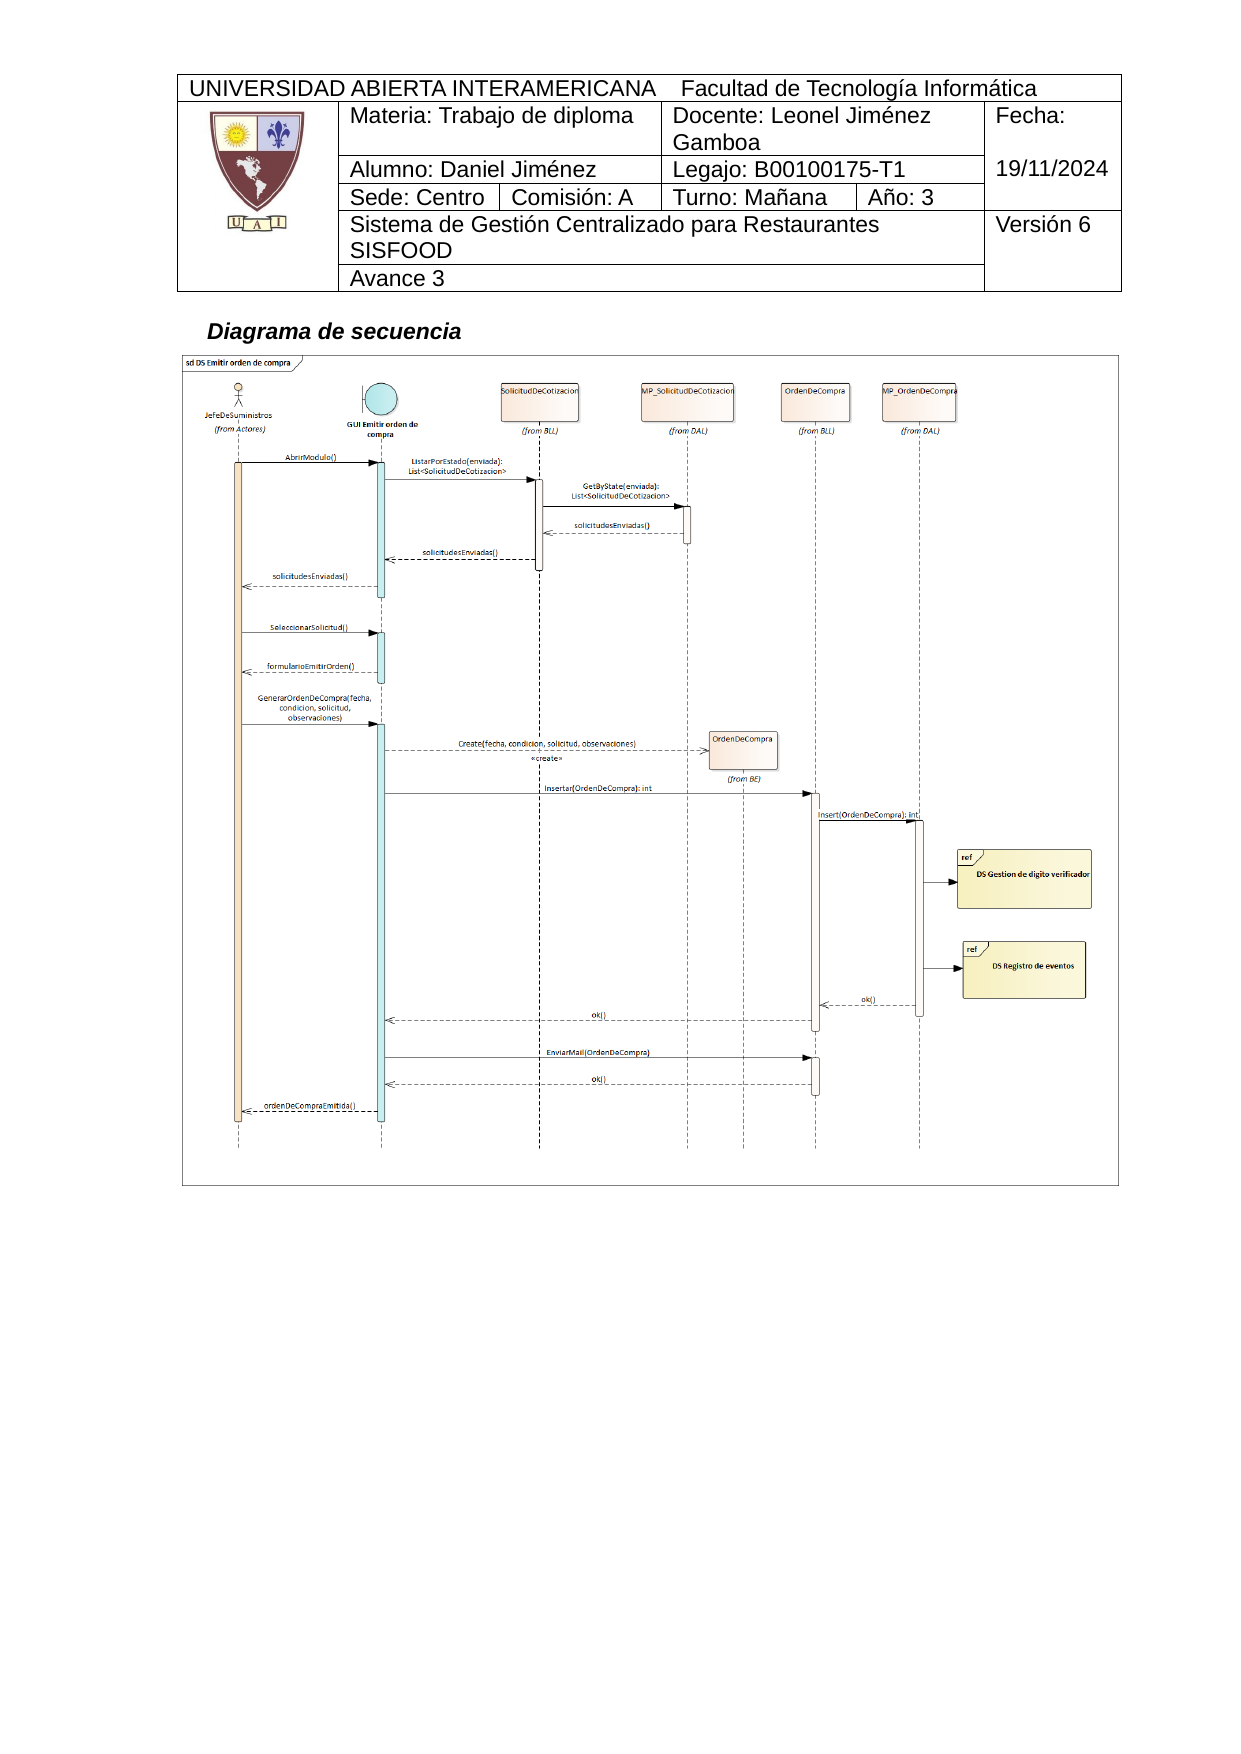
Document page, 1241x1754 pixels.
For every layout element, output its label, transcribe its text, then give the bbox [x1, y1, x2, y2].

picture [188, 102, 327, 236]
subtitle Diagrama de secuencia [207, 318, 1122, 345]
picture [177, 351, 1123, 1190]
